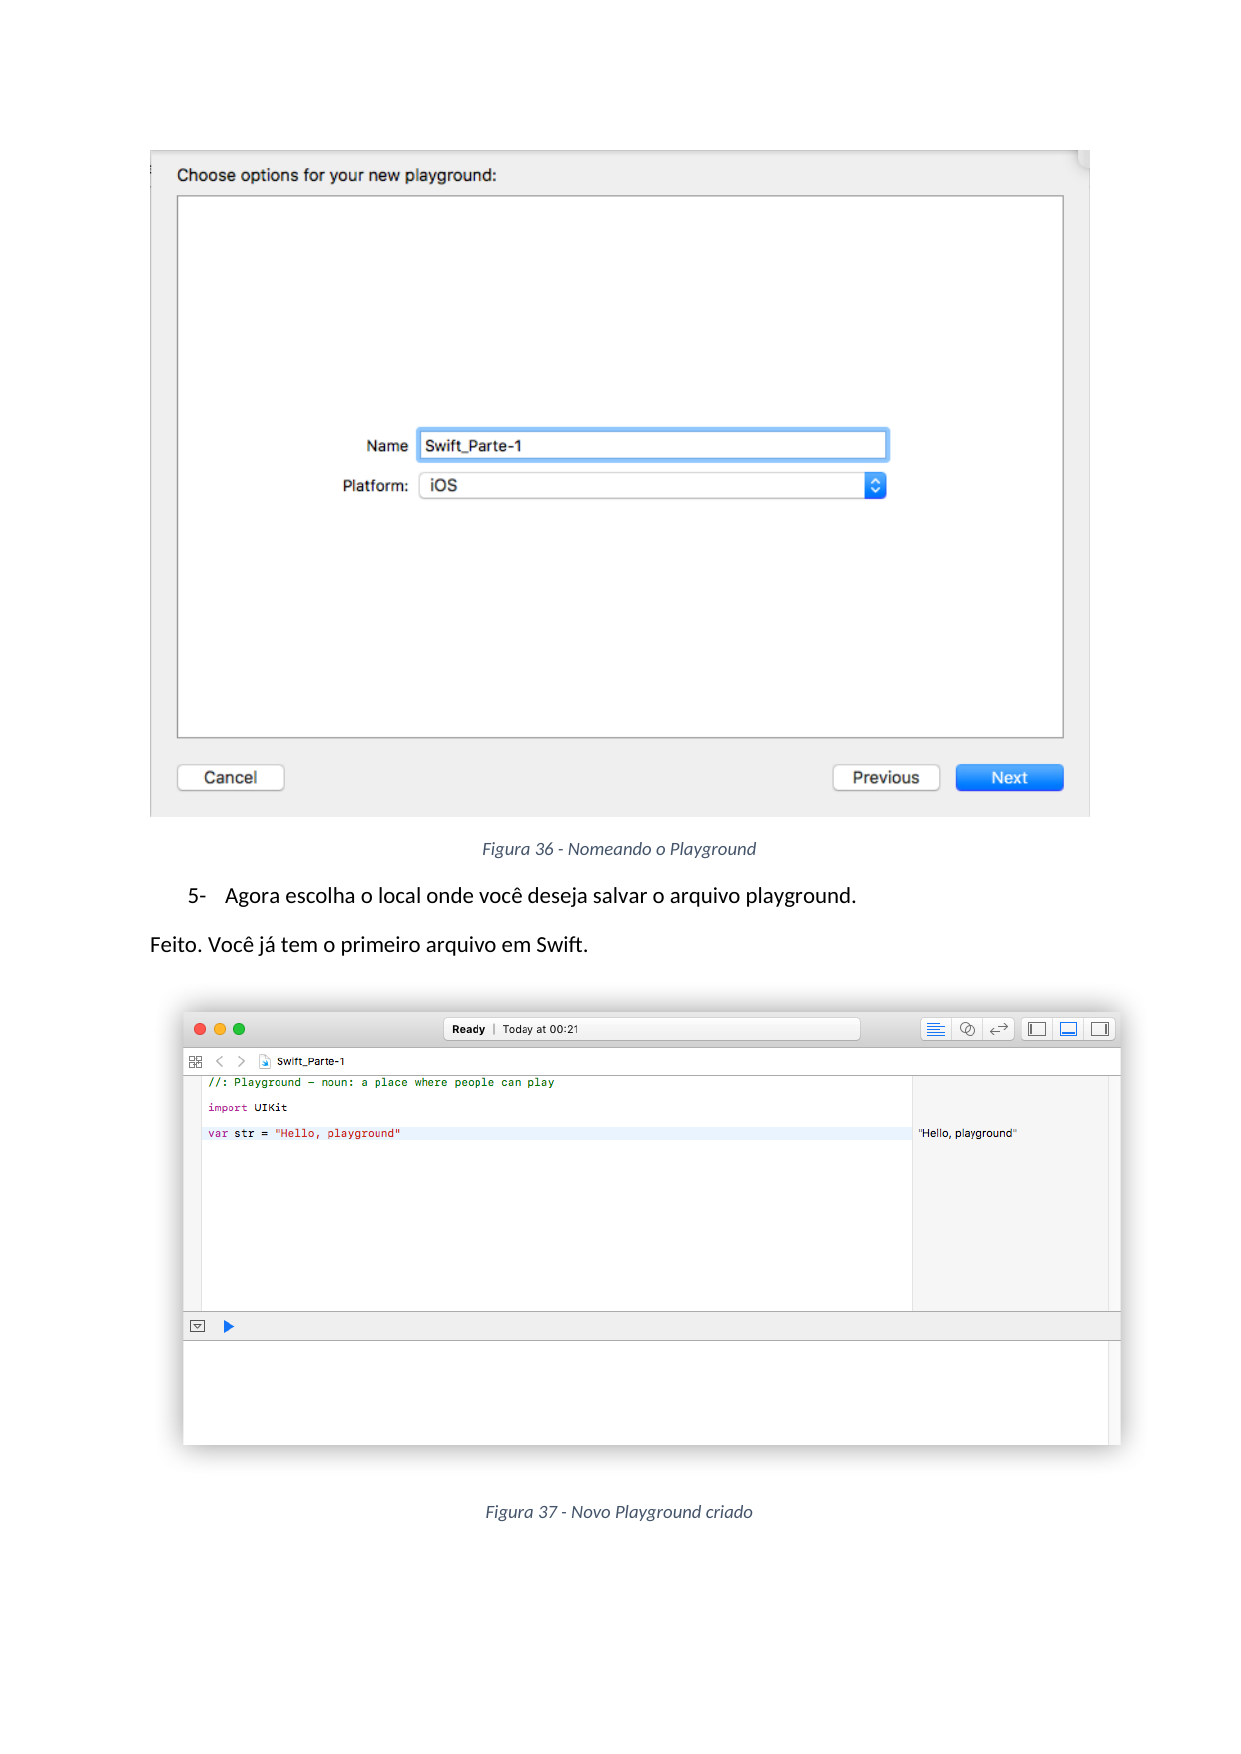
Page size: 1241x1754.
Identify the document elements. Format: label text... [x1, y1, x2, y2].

picture [150, 150, 1090, 817]
text Feito. Você já tem o primeiro arquivo em Swift. [150, 930, 1090, 958]
list Agora escolha o local onde você deseja salvar o arquivo playground. [187, 881, 1090, 909]
picture [183, 1012, 1121, 1445]
